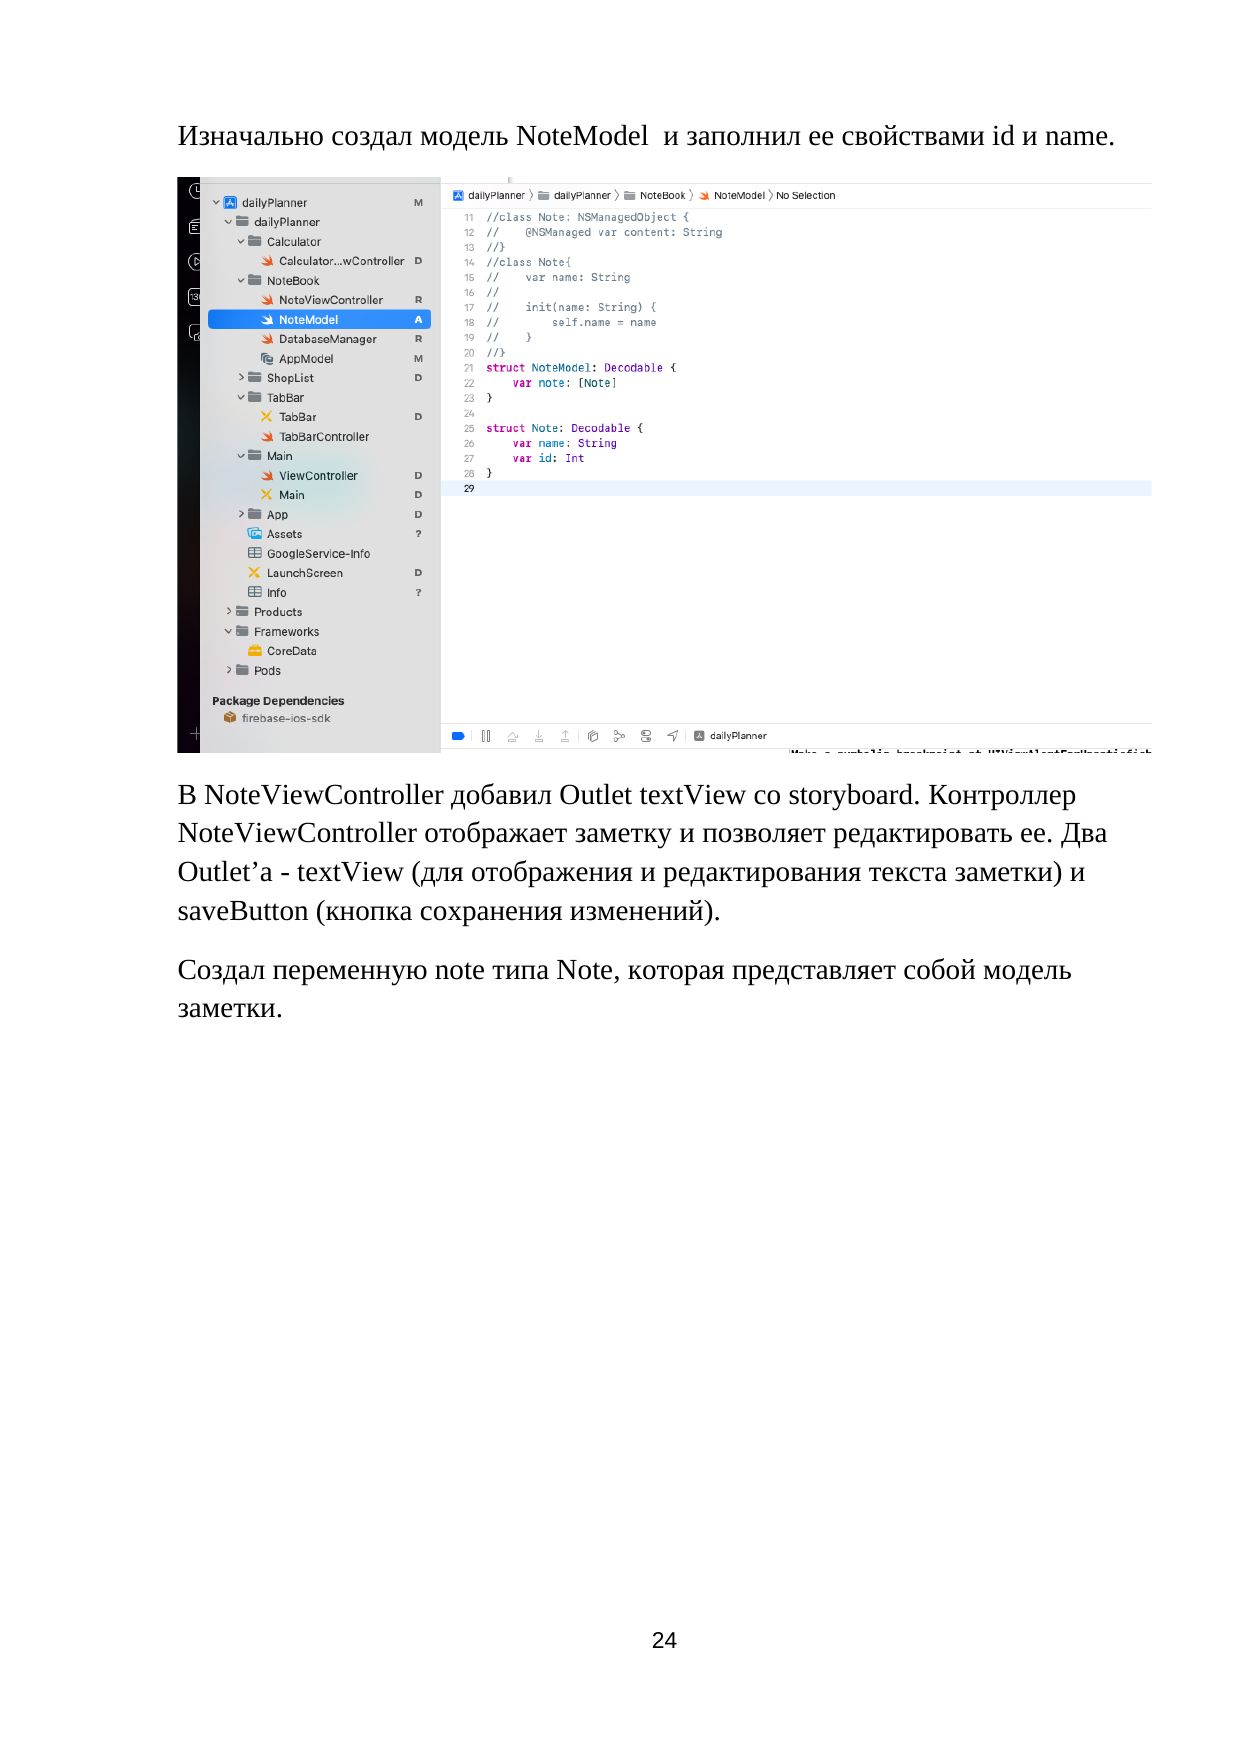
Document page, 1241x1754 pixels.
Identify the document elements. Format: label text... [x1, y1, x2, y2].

text Изначально создал модель NoteModel и заполнил ее свойствами id и name. [177, 118, 1152, 152]
text В NoteViewController добавил Outlet textView со storyboard. Контроллер NoteViewController отображает заметку и позволяет редактировать ее. Два Outlet’а - textView (для отображения и редактирования текста заметки) и saveButton (кнопка сохранения изменений). [177, 777, 1152, 926]
text Создал переменную note типа Note, которая представляет собой модель заметки. [177, 952, 1152, 1024]
picture [177, 177, 1152, 753]
